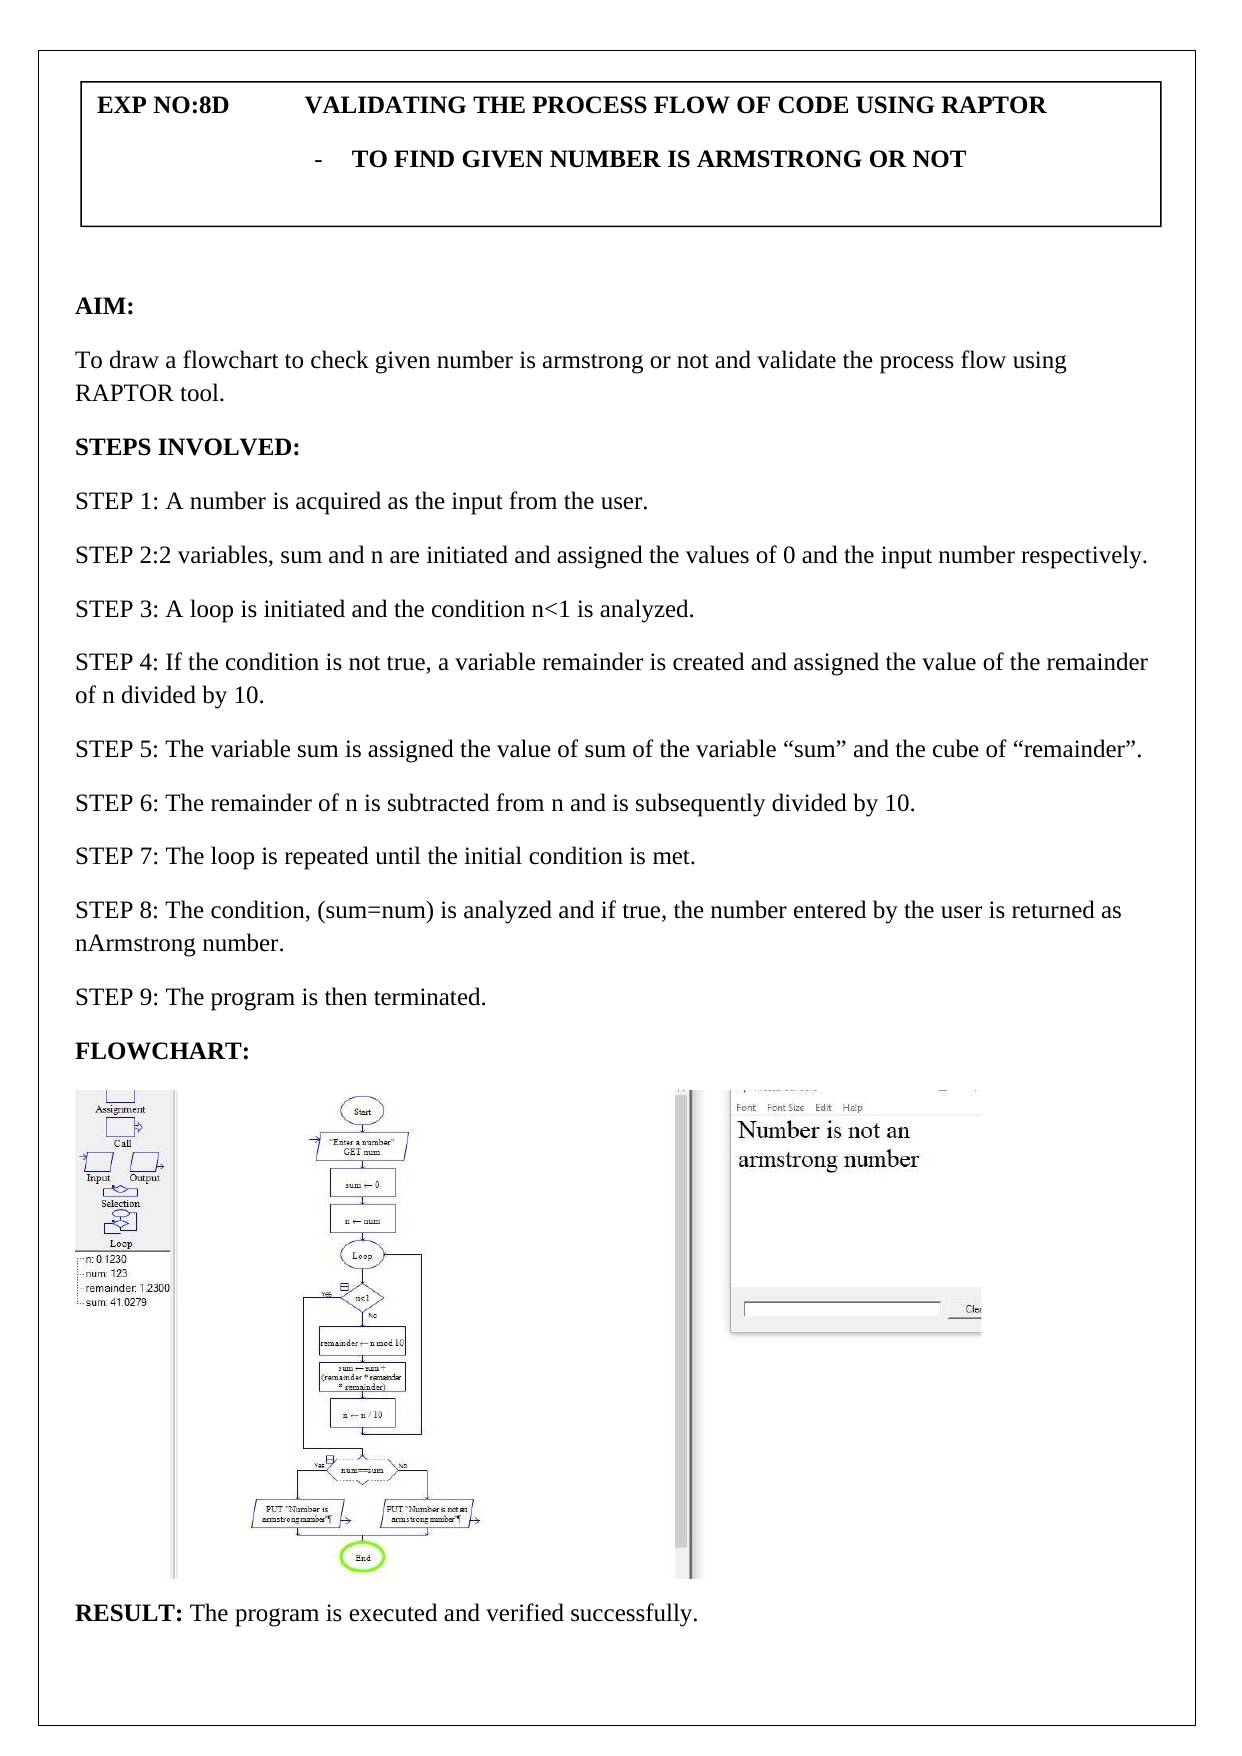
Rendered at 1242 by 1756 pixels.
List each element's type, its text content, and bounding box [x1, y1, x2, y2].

subtitle FLOWCHART: [75, 1036, 1195, 1065]
text STEP 9: The program is then terminated. [75, 982, 1195, 1011]
text STEP 1: A number is acquired as the input from the user. [75, 486, 1195, 515]
text To draw a flowchart to check given number is armstrong or not and validate the process flow using RAPTOR tool. [75, 346, 1069, 407]
picture [75, 1090, 982, 1579]
text STEP 5: The variable sum is assigned the value of sum of the variable “sum” and the cube of “remainder”. STEP 6: The remainder of n is subtracted from n and is subsequently divided by 10. [75, 734, 1145, 816]
text STEP 7: The loop is repeated until the initial condition is met. [75, 842, 1195, 870]
subtitle STEPS INVOLVED: [75, 432, 1195, 461]
text STEP 2:2 variables, sum and n are initiated and assigned the values of 0 and the input number respectively. STEP 3: A loop is initiated and the condition n<1 is analyzed. [75, 540, 1151, 623]
subtitle AIM: [75, 291, 1195, 320]
text STEP 8: The condition, (sum=num) is analyzed and if true, the number entered by the user is returned as nArmstrong number. [75, 895, 1124, 957]
text STEP 4: If the condition is not true, a variable remainder is created and assigned the value of the remainder of n divided by 10. [75, 647, 1150, 709]
